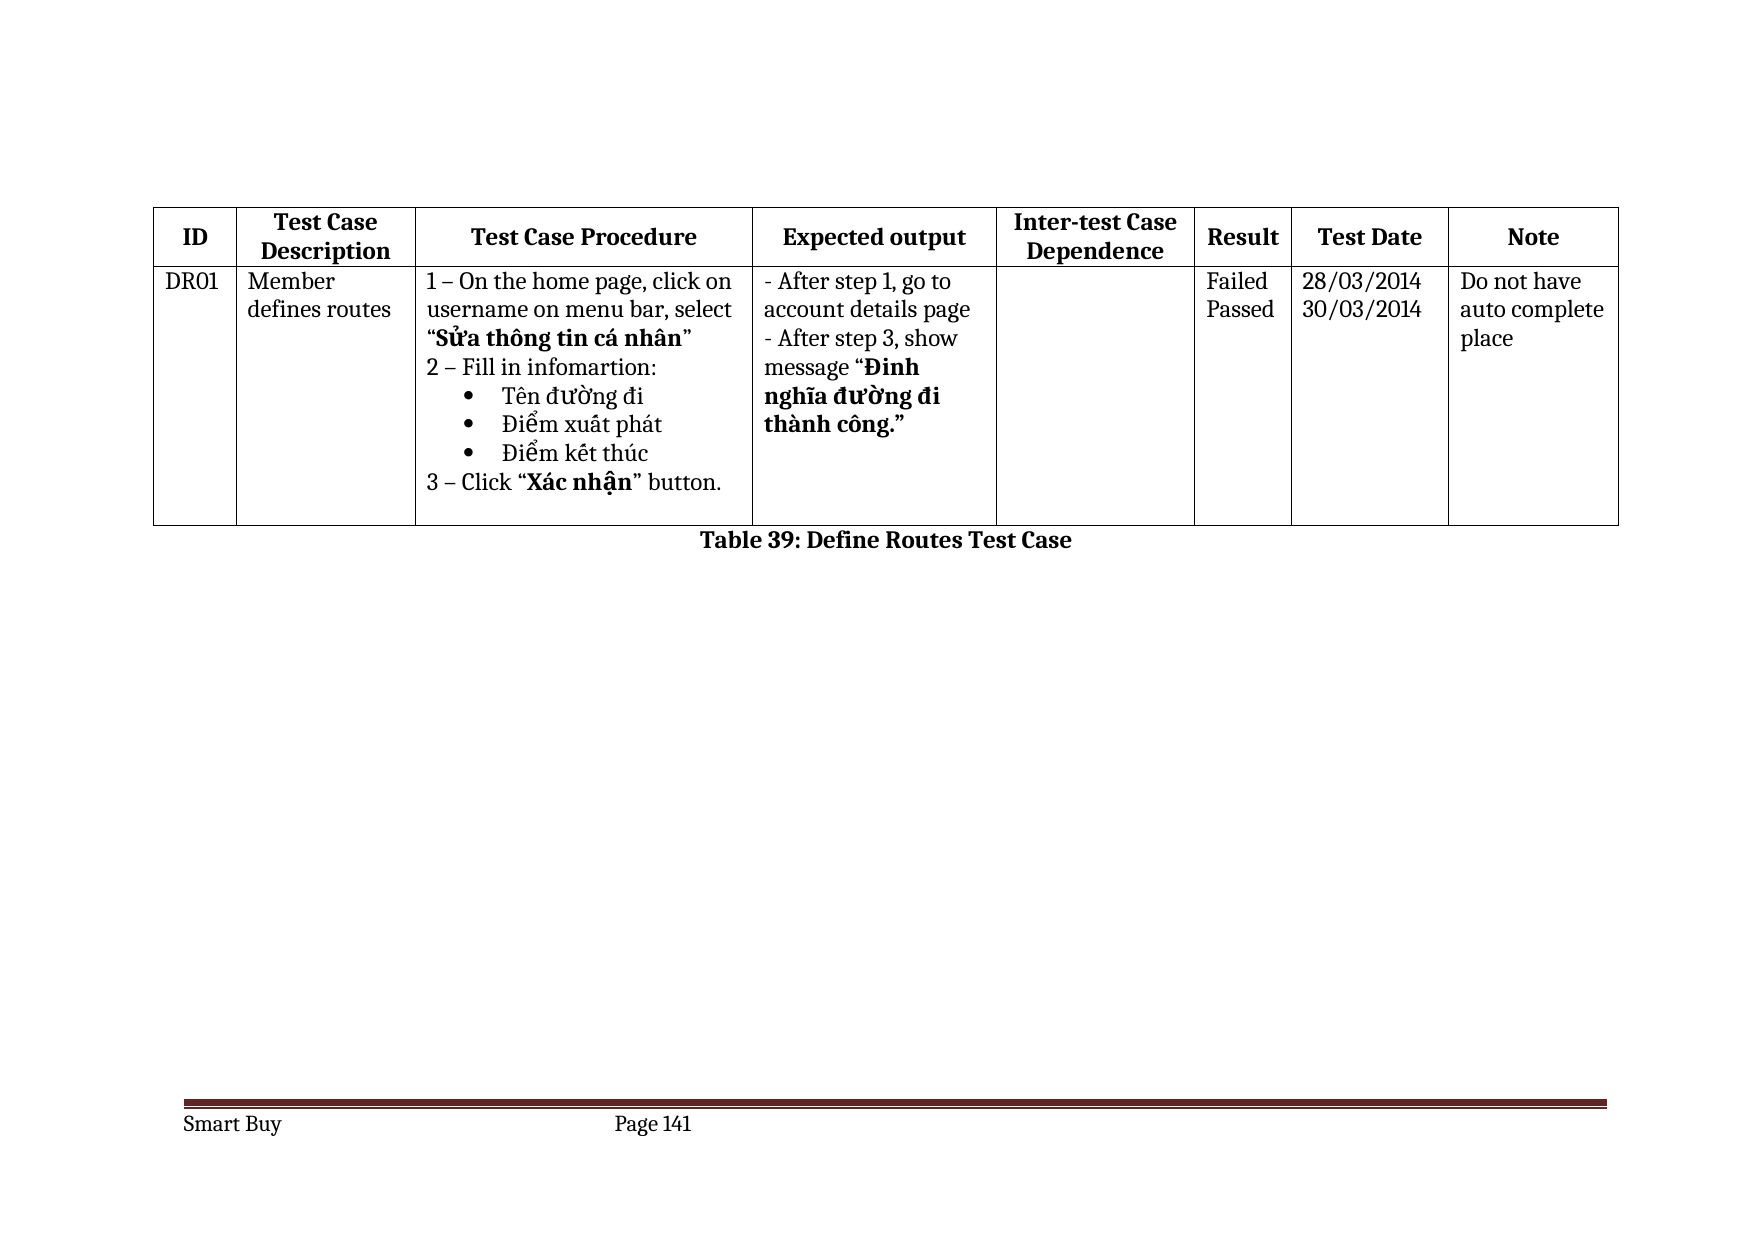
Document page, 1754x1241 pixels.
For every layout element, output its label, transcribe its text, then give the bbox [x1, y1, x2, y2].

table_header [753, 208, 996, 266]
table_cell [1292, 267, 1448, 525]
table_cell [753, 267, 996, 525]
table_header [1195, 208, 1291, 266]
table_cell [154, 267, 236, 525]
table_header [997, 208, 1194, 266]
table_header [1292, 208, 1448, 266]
text Table 39: Define Routes Test Case [165, 526, 1607, 555]
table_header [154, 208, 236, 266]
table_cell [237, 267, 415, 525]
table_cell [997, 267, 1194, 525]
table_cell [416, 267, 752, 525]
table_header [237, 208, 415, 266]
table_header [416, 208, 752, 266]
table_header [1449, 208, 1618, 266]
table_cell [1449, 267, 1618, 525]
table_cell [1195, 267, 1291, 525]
